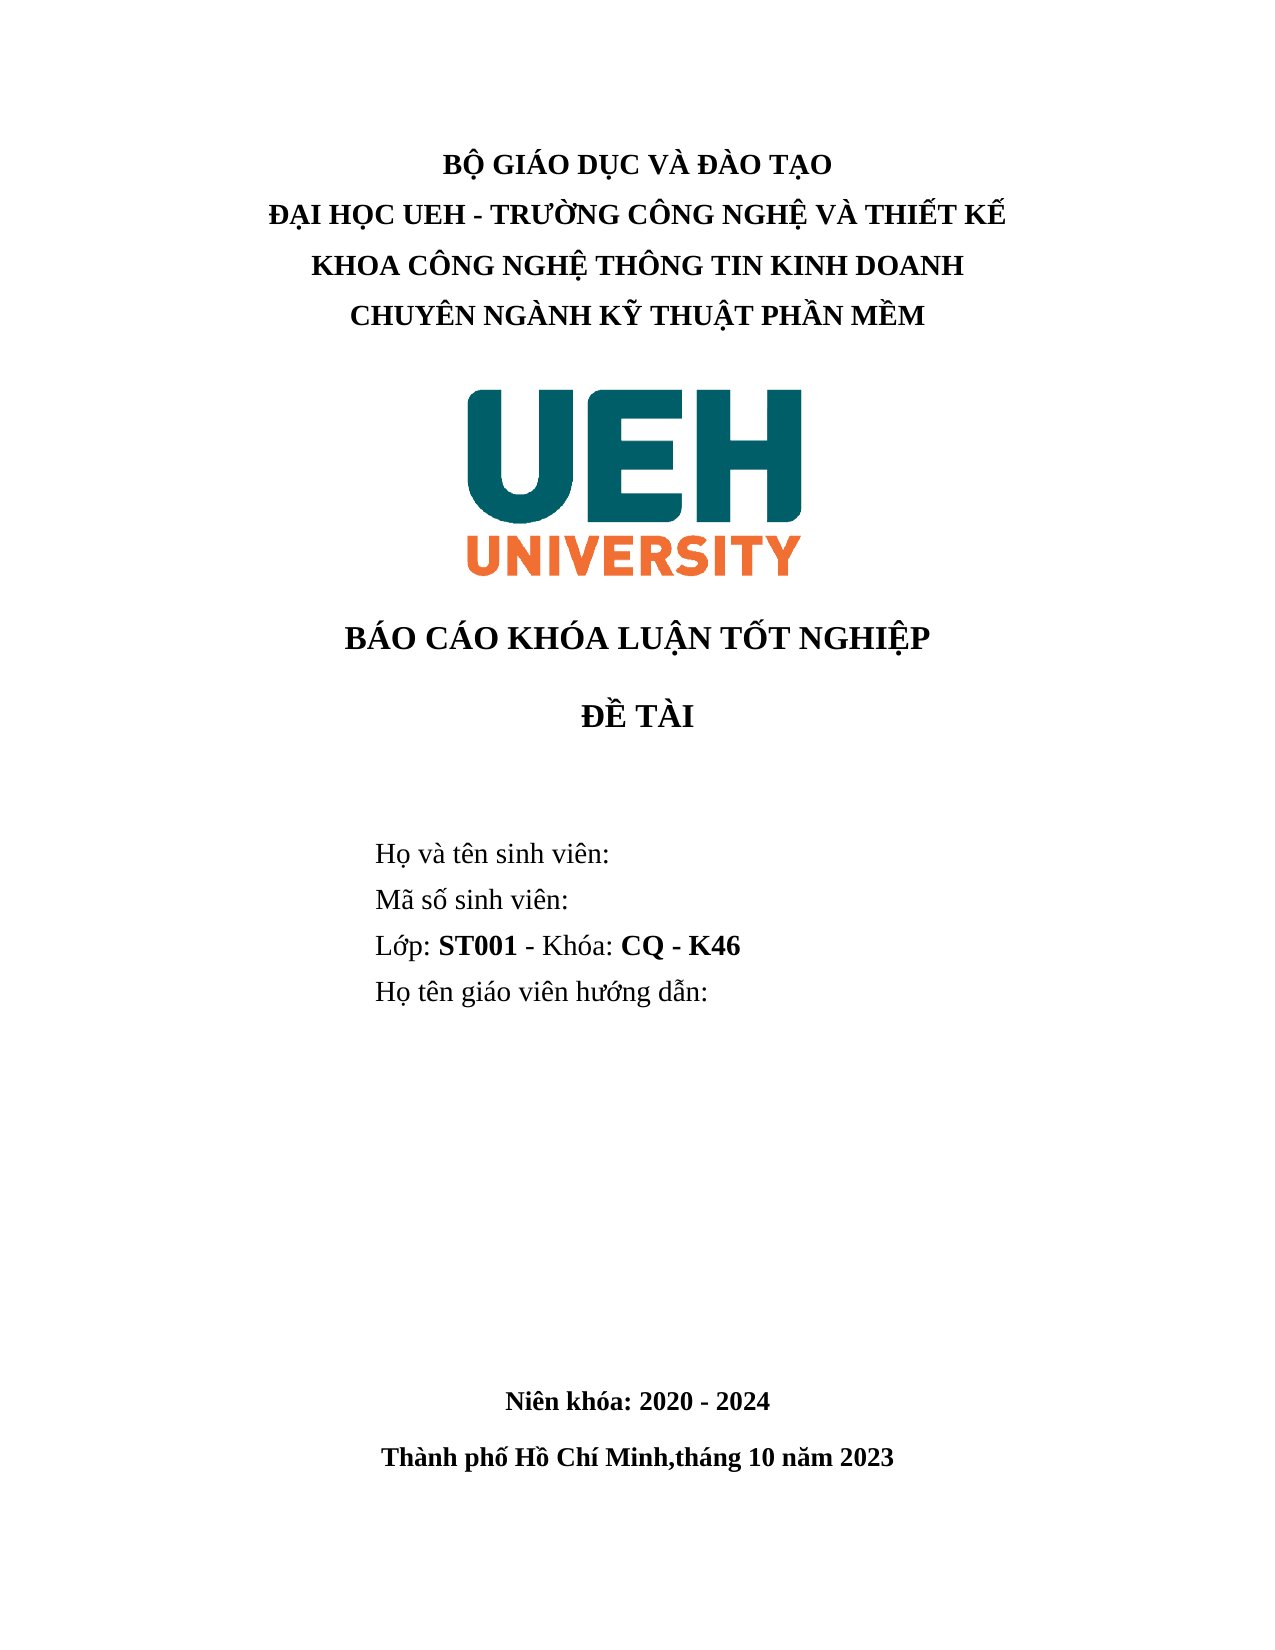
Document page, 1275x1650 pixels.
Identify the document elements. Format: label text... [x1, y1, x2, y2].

text Niên khóa: 2020 - 2024 [150, 1385, 1125, 1416]
text Thành phố Hồ Chí Minh,tháng 10 năm 2023 [150, 1441, 1125, 1472]
text Họ và tên sinh viên: [375, 836, 1125, 869]
text Họ tên giáo viên hướng dẫn: [300, 974, 1125, 1008]
text BÁO CÁO KHÓA LUẬN TỐT NGHIỆP [150, 618, 1125, 656]
text Mã số sinh viên: [375, 882, 1125, 915]
text BỘ GIÁO DỤC VÀ ĐÀO TẠO [150, 147, 1125, 181]
picture [452, 369, 823, 598]
text ĐỀ TÀI [150, 696, 1125, 735]
text KHOA CÔNG NGHỆ THÔNG TIN KINH DOANH [150, 248, 1125, 281]
text CHUYÊN NGÀNH KỸ THUẬT PHẦN MỀM [150, 298, 1125, 332]
text ĐẠI HỌC UEH - TRƯỜNG CÔNG NGHỆ VÀ THIẾT KẾ [150, 197, 1125, 231]
text Lớp: ST001 - Khóa: CQ - K46 [375, 928, 1125, 962]
